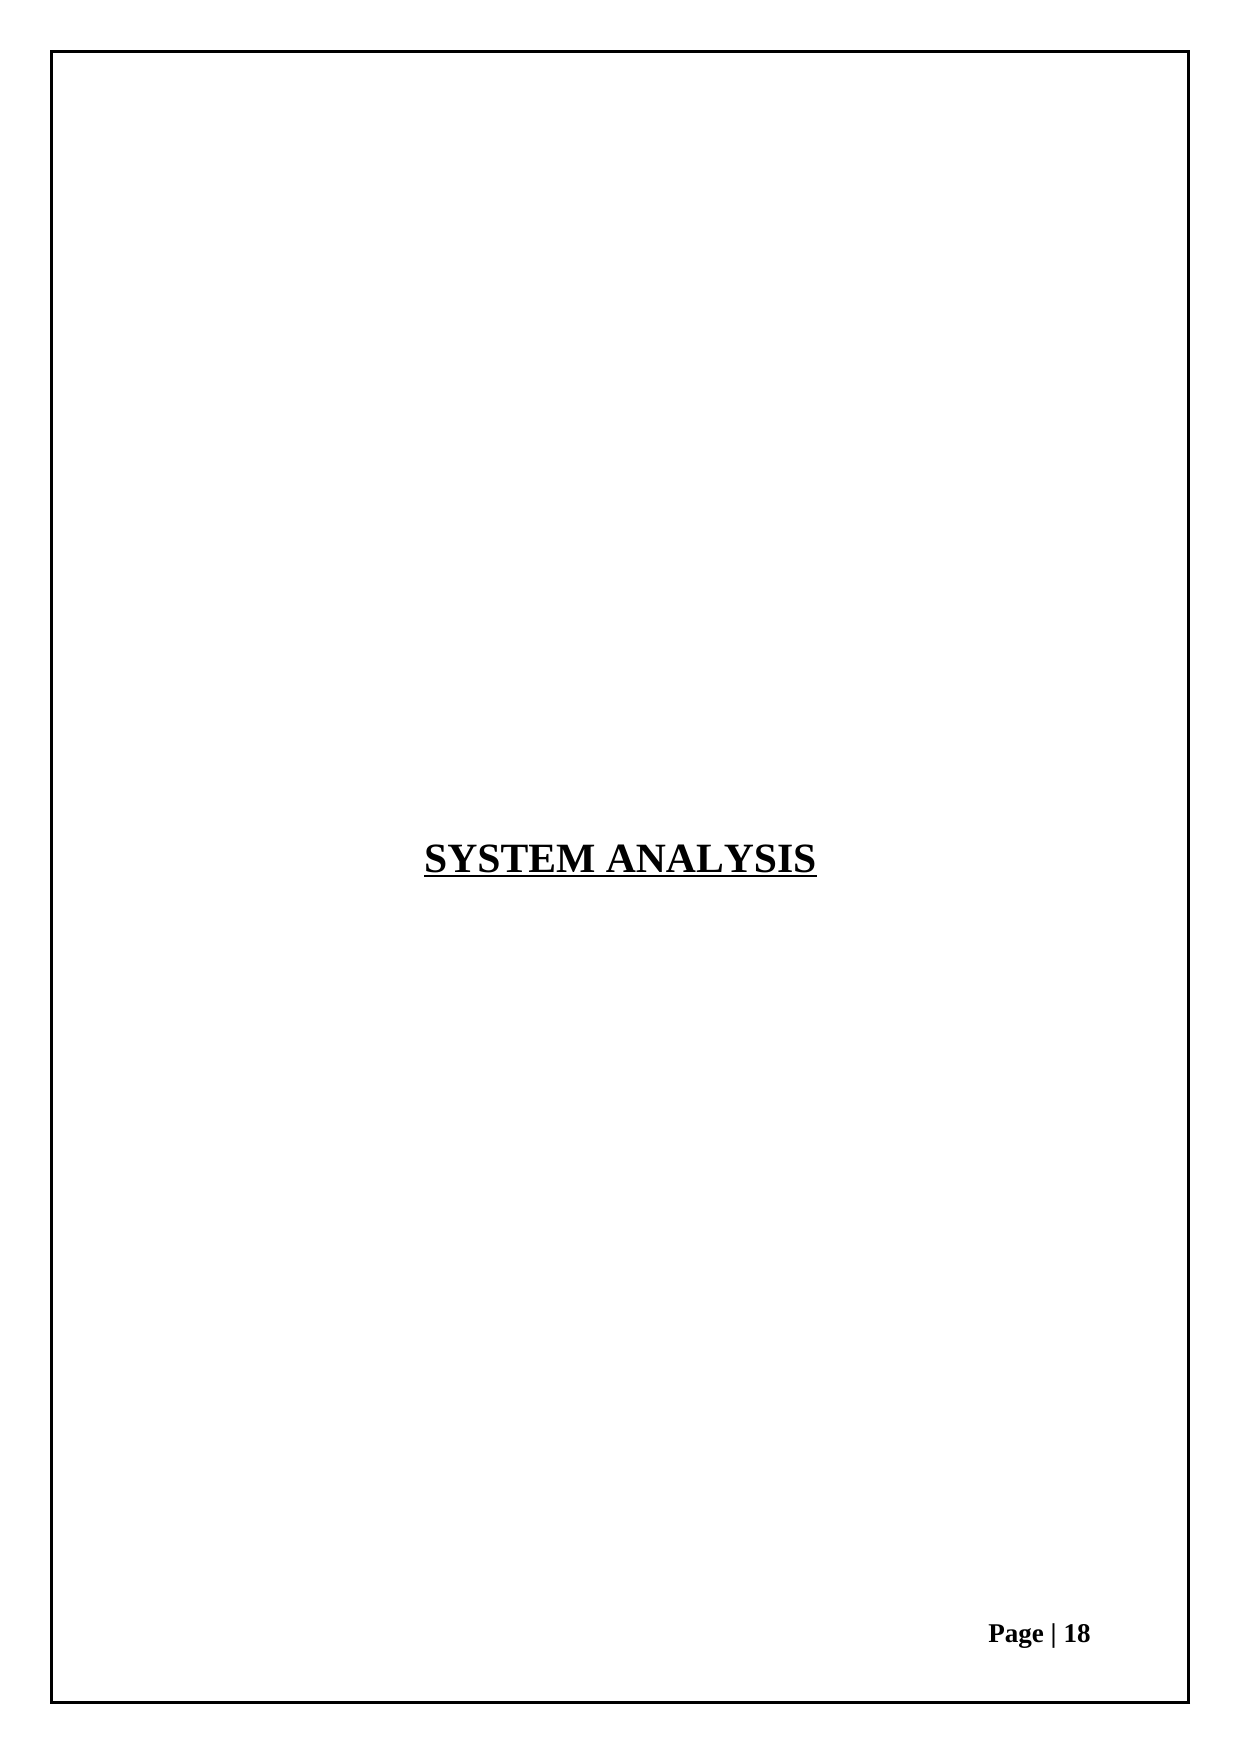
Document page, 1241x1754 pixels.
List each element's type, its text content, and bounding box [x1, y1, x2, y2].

text SYSTEM ANALYSIS [150, 834, 1090, 882]
